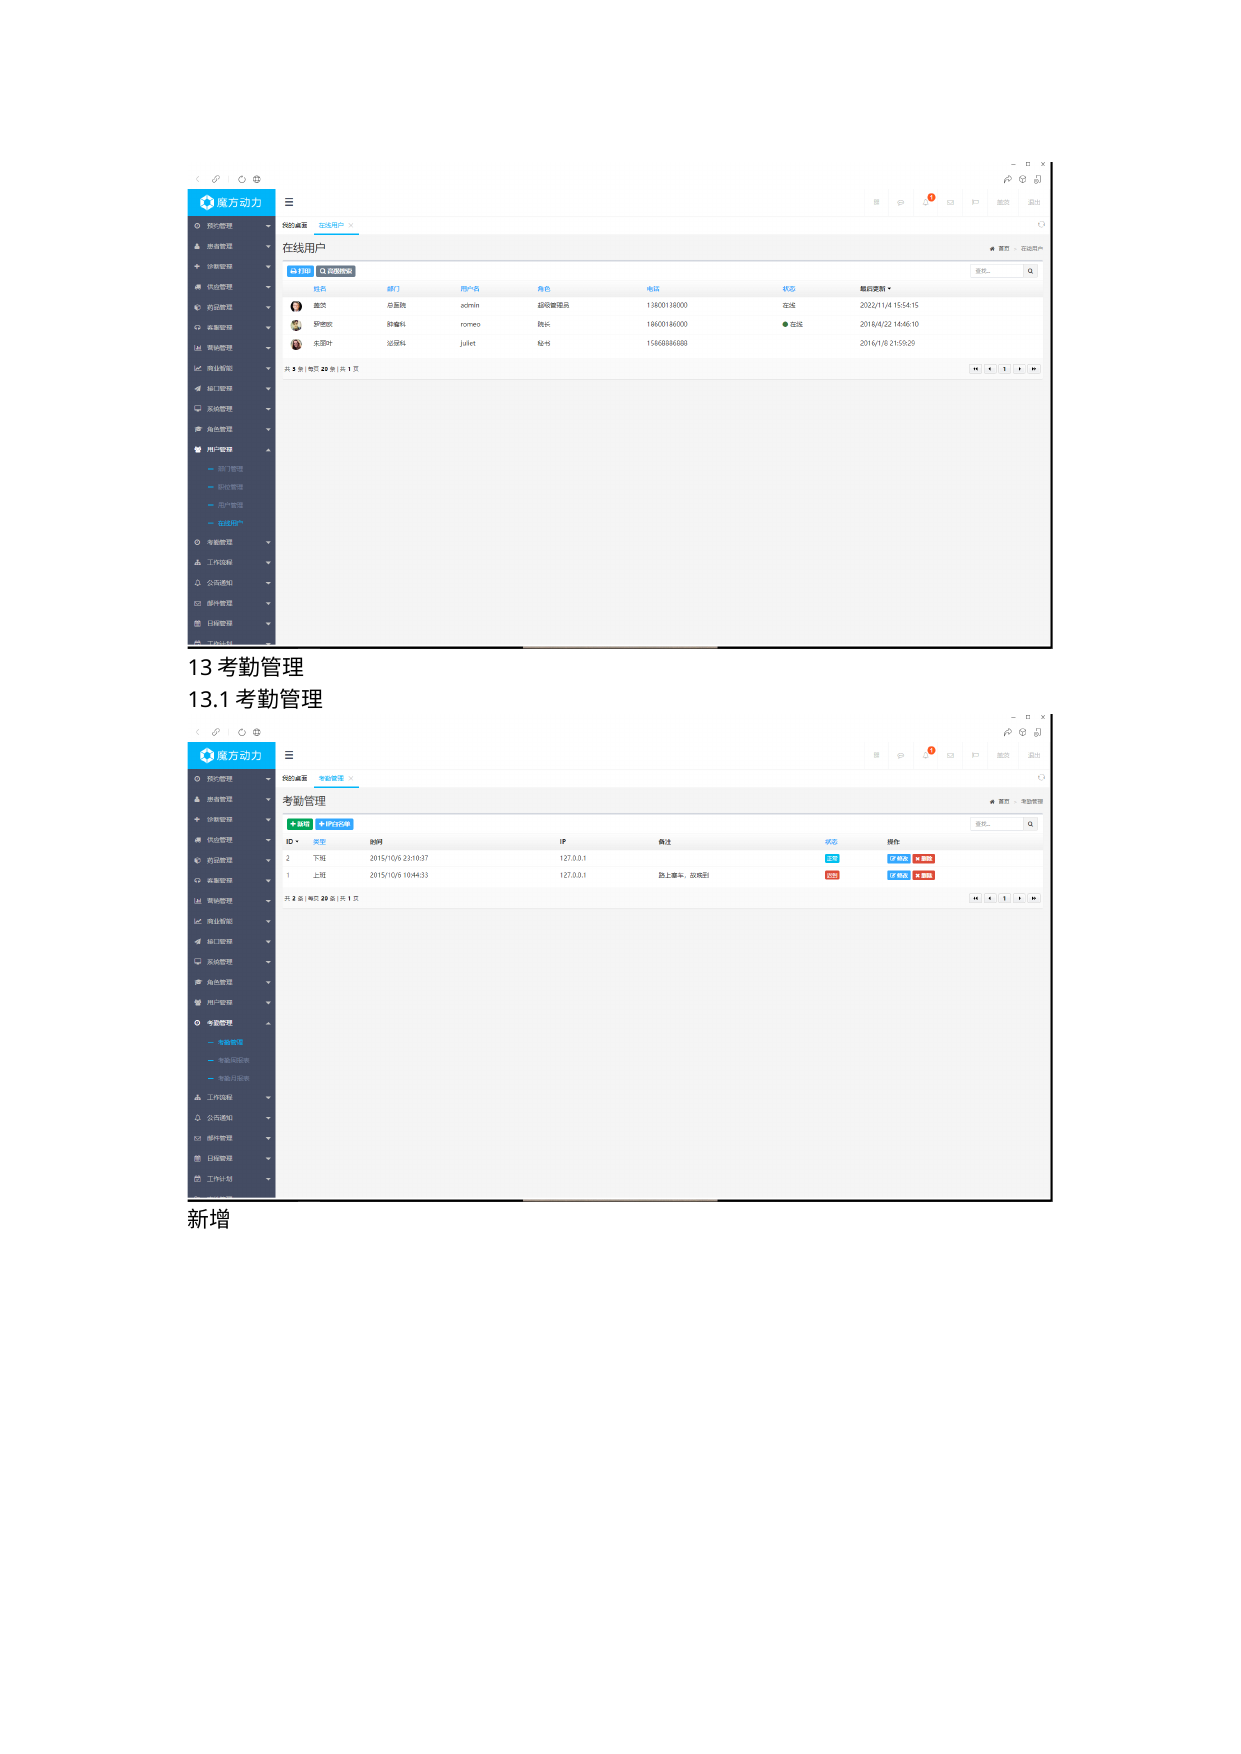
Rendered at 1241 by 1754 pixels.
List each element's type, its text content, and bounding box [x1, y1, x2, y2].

text 13.1考勤管理 [187, 682, 1053, 714]
picture [201, 196, 213, 209]
picture [201, 749, 213, 762]
picture [219, 199, 226, 207]
text 新增 [187, 1202, 1053, 1234]
picture [219, 752, 226, 760]
picture [187, 162, 1053, 649]
picture [187, 714, 1053, 1202]
text 13考勤管理 [187, 649, 1053, 682]
